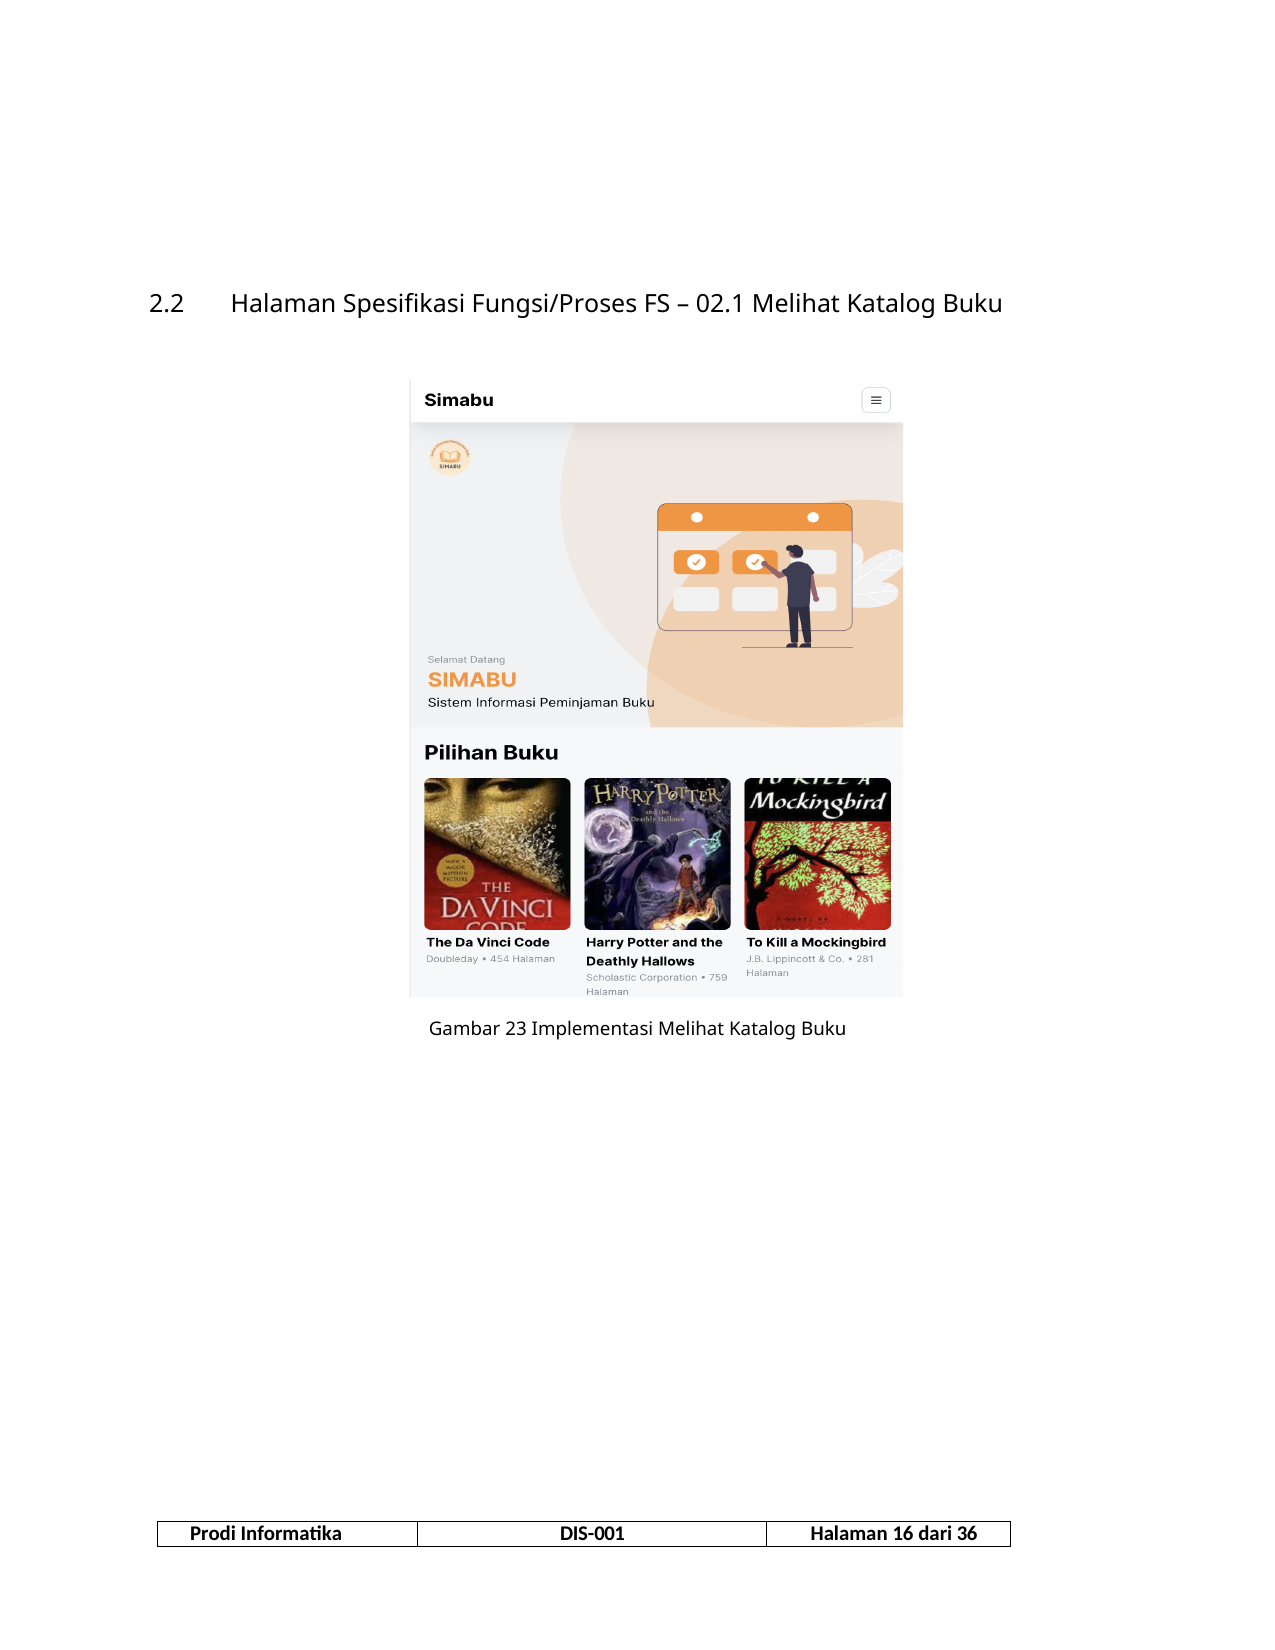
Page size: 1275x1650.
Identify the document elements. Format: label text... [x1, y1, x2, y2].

text Halaman Spesifikasi Fungsi/Proses FS – 02.1 Melihat Katalog Buku [149, 285, 1125, 319]
picture [409, 379, 904, 997]
